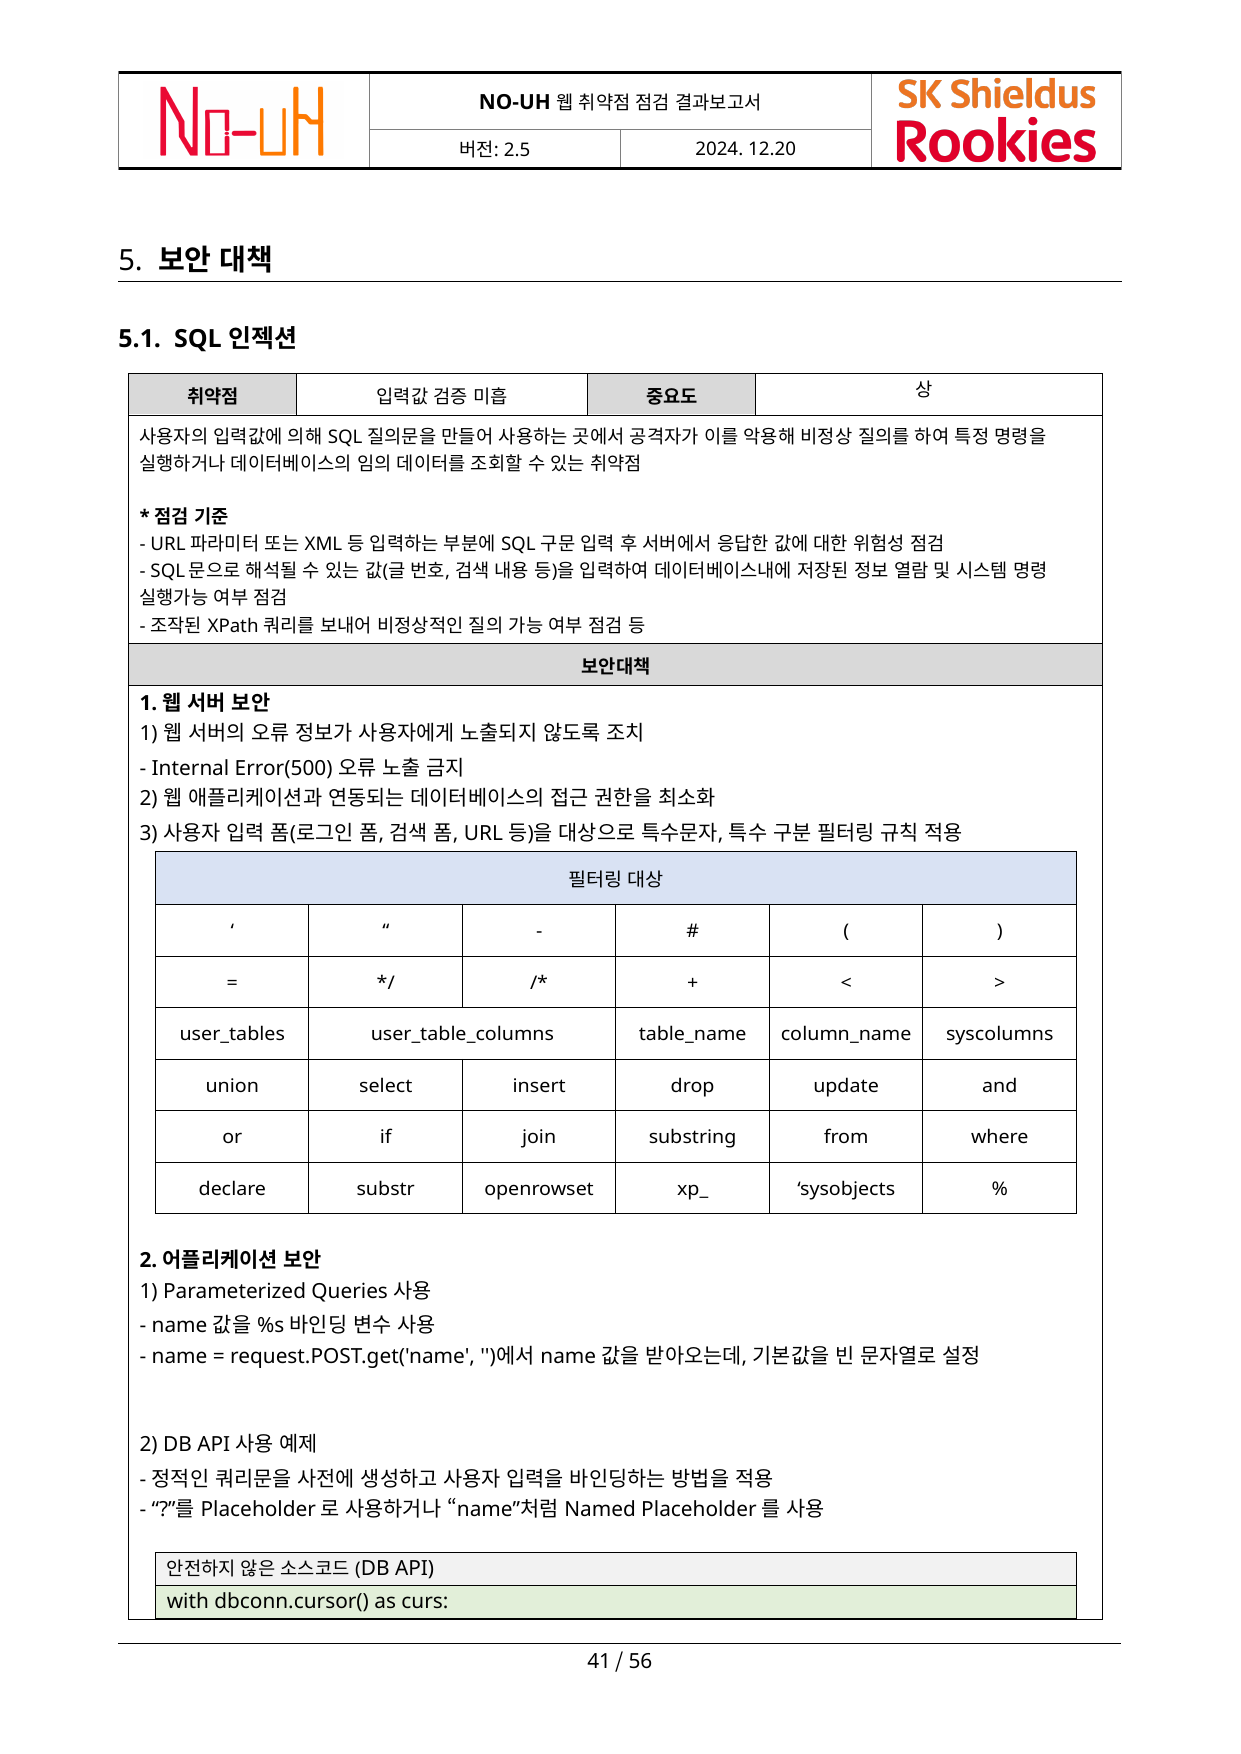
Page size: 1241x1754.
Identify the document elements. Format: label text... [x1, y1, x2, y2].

table_header 상 [756, 374, 1102, 414]
text SQL 인젝션 [118, 319, 1122, 355]
text 보안 대책 [118, 236, 1122, 281]
table_cell 사용자의 입력값에 의해 SQL 질의문을 만들어 사용하는 곳에서 공격자가 이를 악용해 비정상 질의를 하여 특정 명령을 실행하거나 데이터베이스의 임의 데이터를 조회할 수 있는 취약점 * 점검 기준 - URL 파라미터 또는 XML 등 입력하는 부분에 SQL 구문 입력 후 서버에서 응답한 값에 대한 위험성 점검 - SQL문으로 해석될 수 있는 값(글 번호, 검색 내용 등)을 입력하여 데이터베이스내에 저장된 정보 열람 및 시스템 명령 실행가능 여부 점검 - 조작된 XPath 쿼리를 보내어 비정상적인 질의 가능 여부 점검 등 [129, 416, 1102, 643]
picture [143, 81, 345, 159]
table_header 중요도 [588, 374, 755, 414]
table_header 취약점 [129, 374, 296, 414]
table_cell 보안대책 [129, 644, 1102, 685]
table_header 입력값 검증 미흡 [297, 374, 587, 414]
picture [895, 73, 1097, 167]
